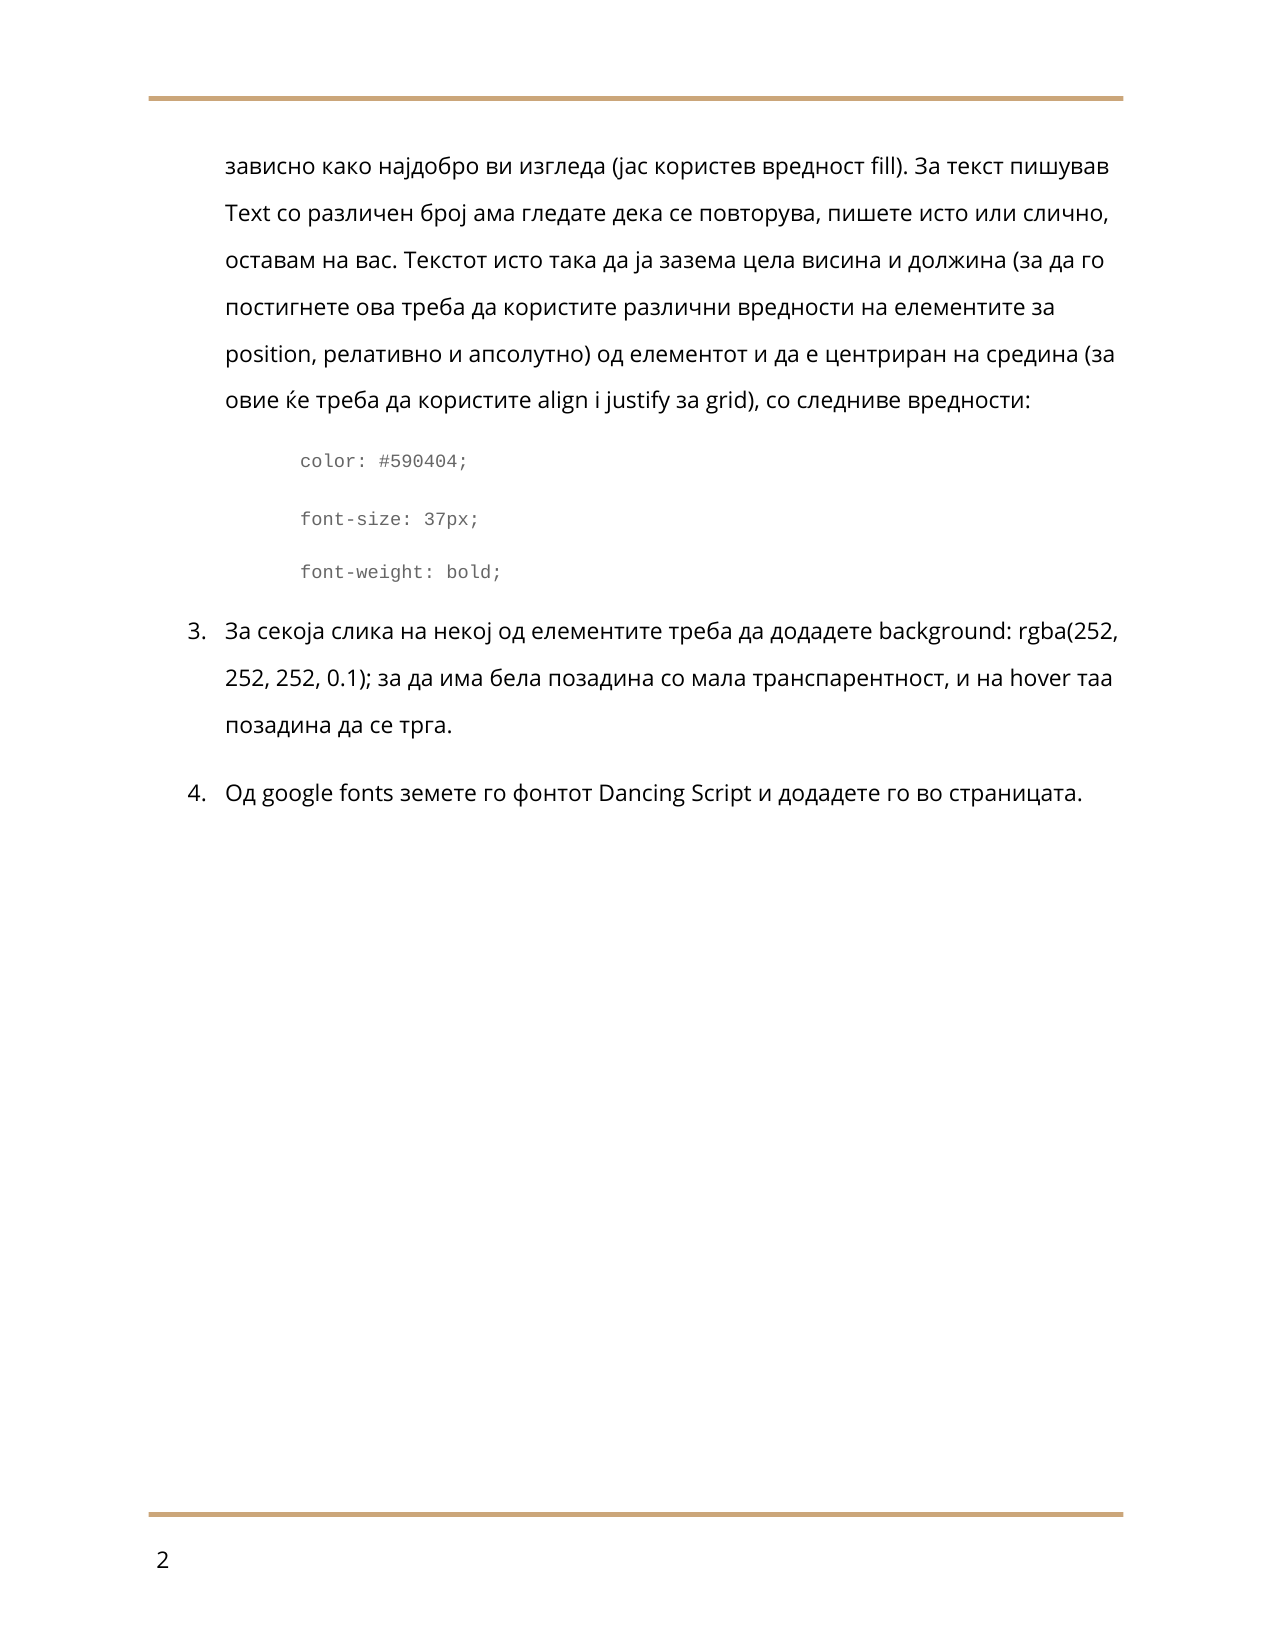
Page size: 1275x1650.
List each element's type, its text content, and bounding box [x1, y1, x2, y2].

text font-size: 37px; [225, 510, 1125, 531]
picture [148, 1512, 1124, 1517]
list За секоја слика на некој од елементите треба да додадете background: rgba(252, 252, 252, 0.1); за да има бела позадина со мала транспарентност, и на hover таа позадина да се трга. [187, 615, 1125, 740]
picture [148, 96, 1124, 101]
text color: #590404; [225, 452, 1125, 473]
text font-weight: bold; [225, 562, 1125, 584]
list Од google fonts земете го фонтот Dancing Script и додадете го во страницата. [187, 777, 1125, 808]
